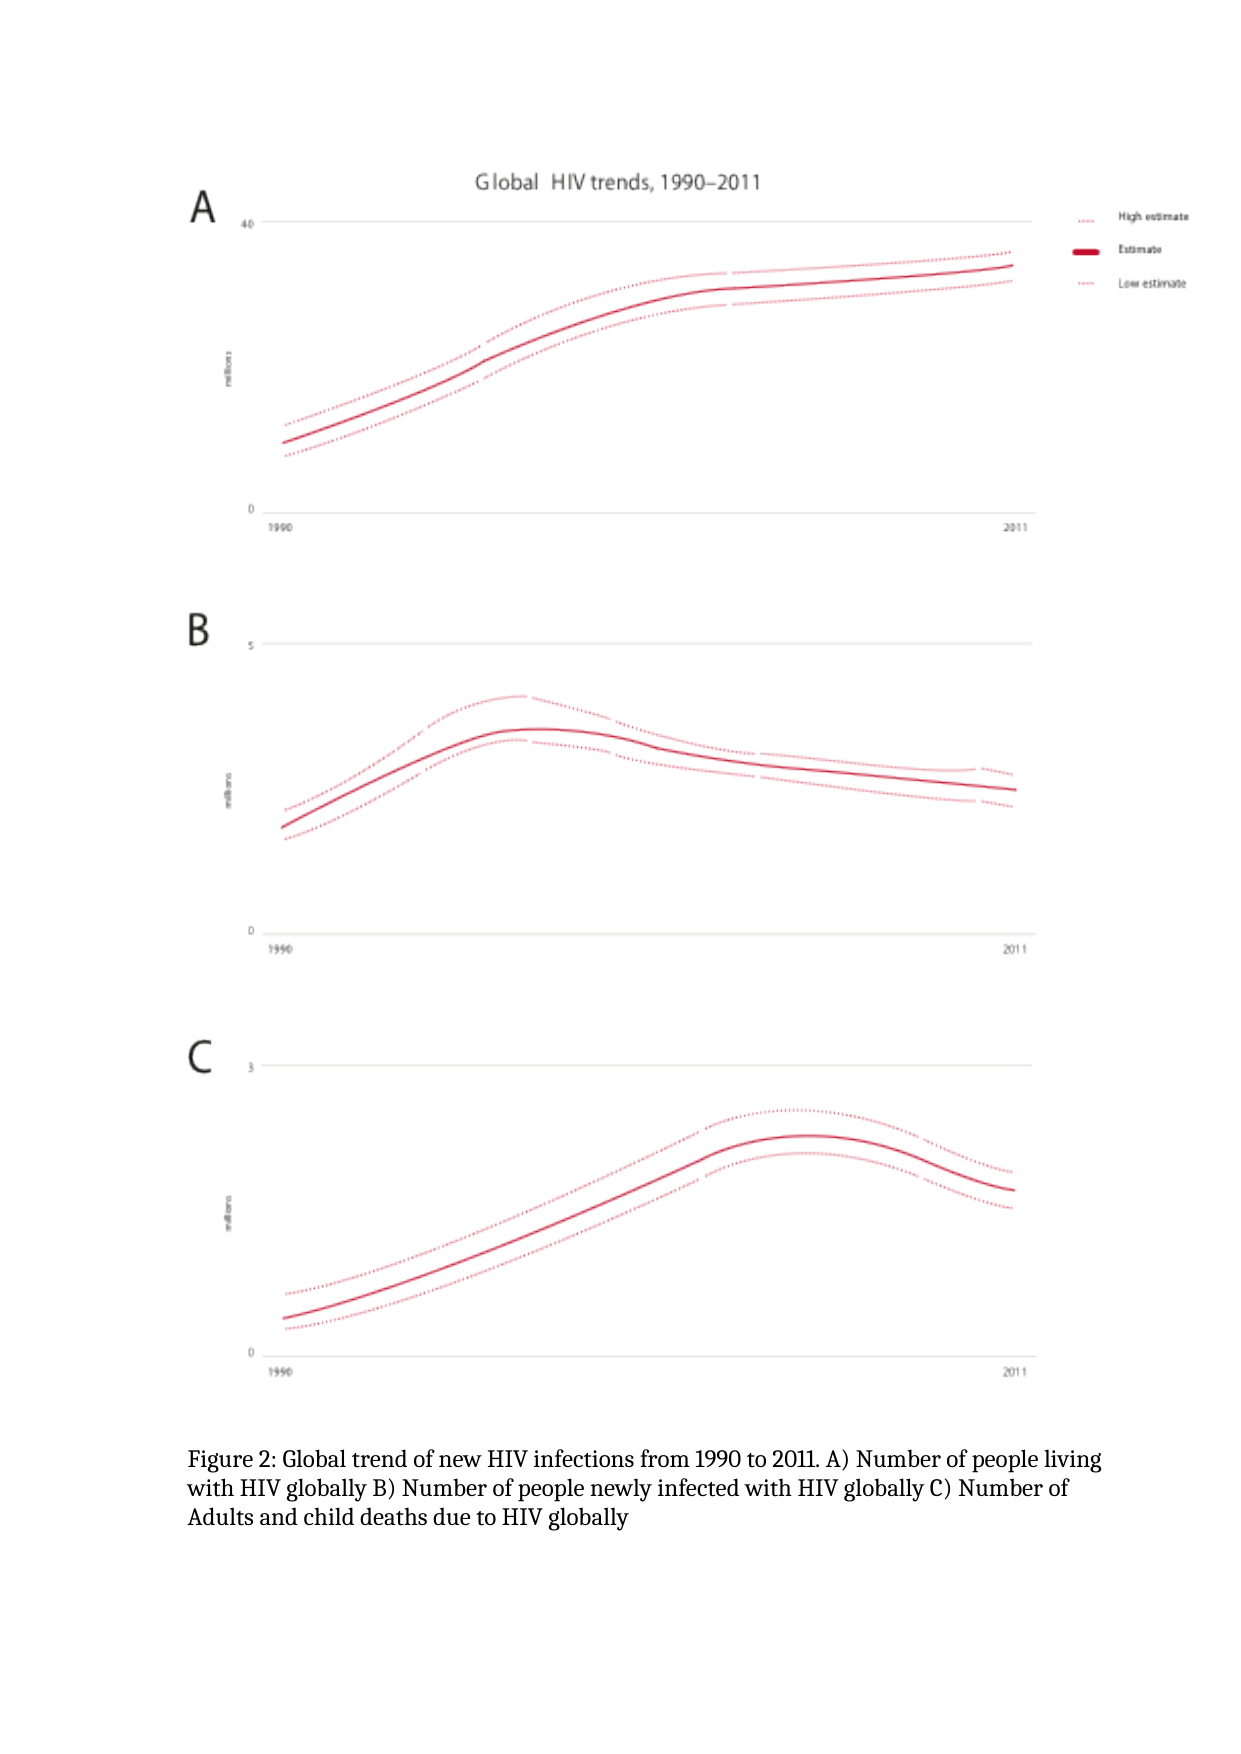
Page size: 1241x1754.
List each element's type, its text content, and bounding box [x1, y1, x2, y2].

picture [187, 150, 1190, 1388]
text Figure 2: Global trend of new HIV infections from 1990 to 2011. A) Number of people living with HIV globally B) Number of people newly infected with HIV globally C) Number of Adults and child deaths due to HIV globally [187, 1445, 1138, 1531]
